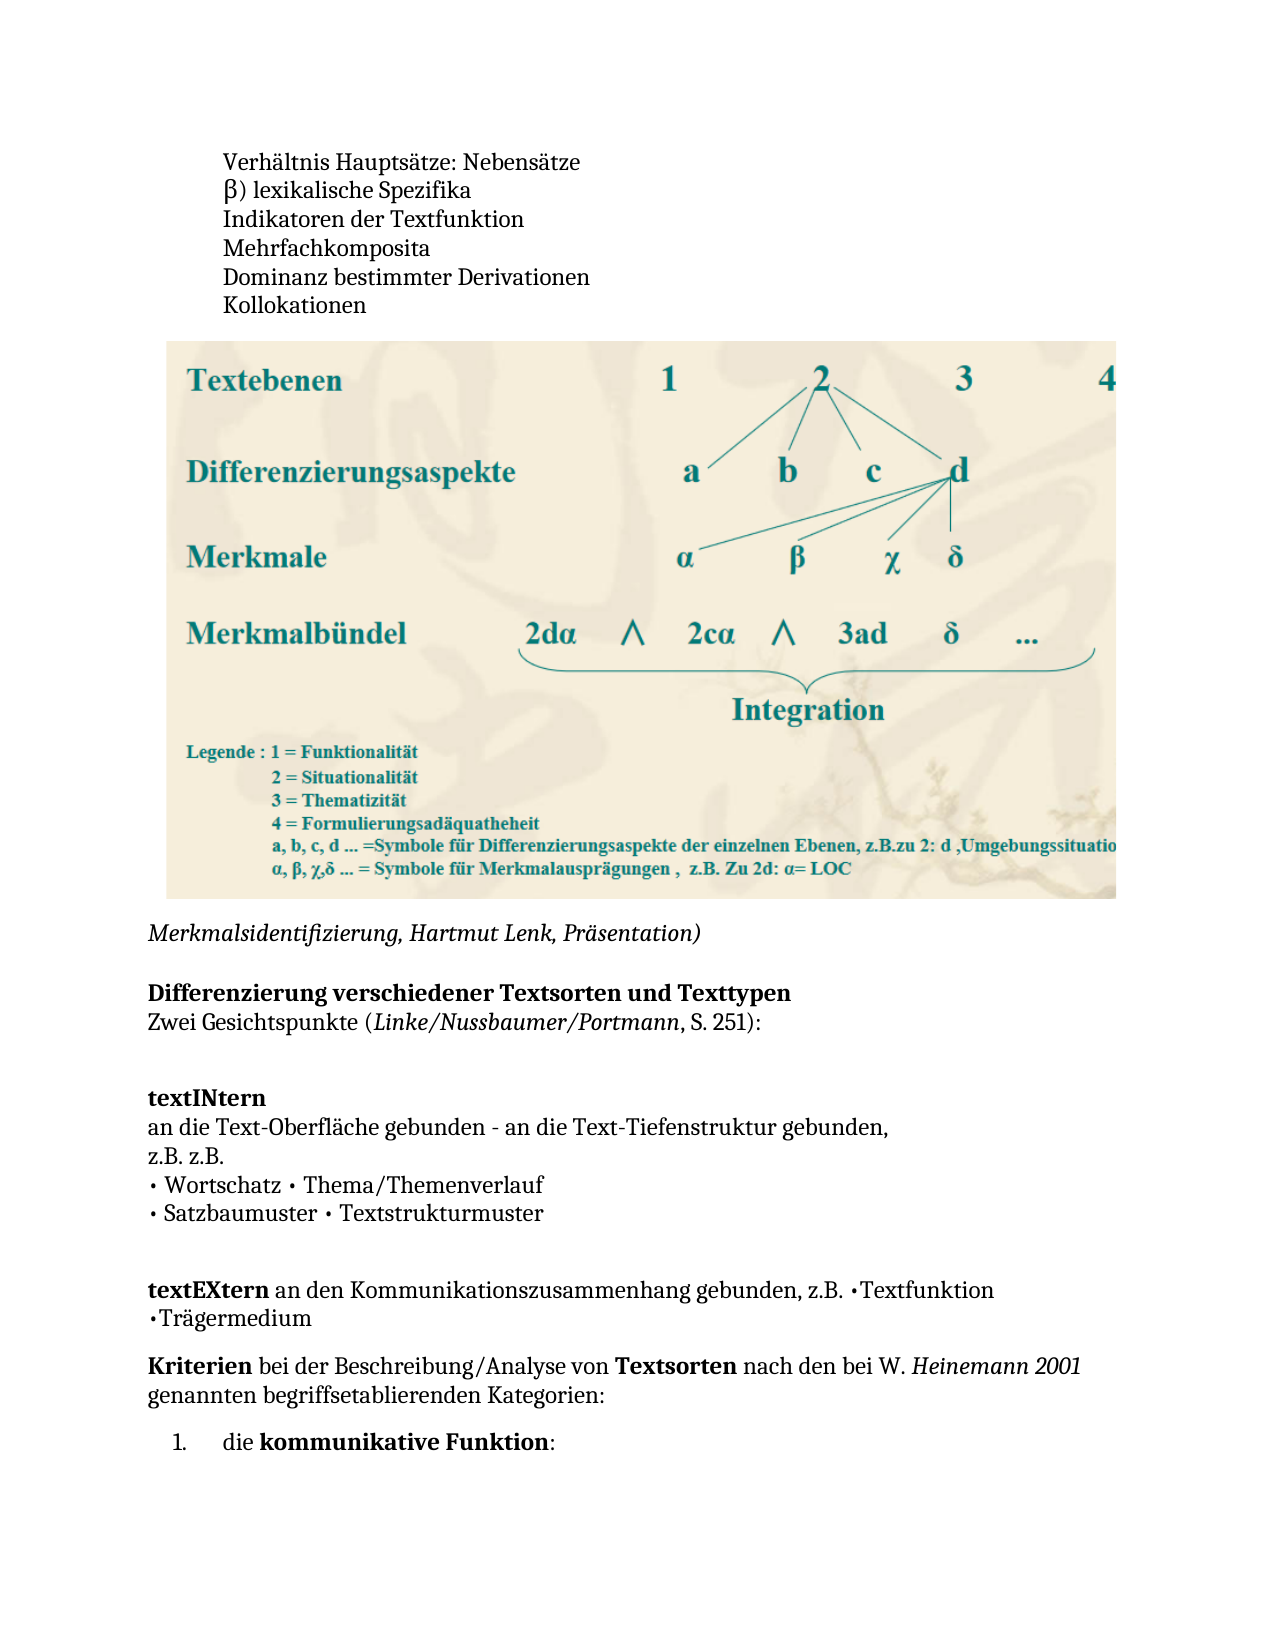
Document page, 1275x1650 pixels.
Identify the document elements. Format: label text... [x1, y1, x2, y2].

table_header Merkmalsidentifizierung, Hartmut Lenk, Präsentation) [136, 341, 1116, 961]
text Kriterien bei der Beschreibung/Analyse von Textsorten nach den bei W. Heinemann 2001 genannten begriffsetablierenden Kategorien: [148, 1352, 1127, 1409]
text textEXtern an den Kommunikationszusammenhang gebunden, z.B. •Textfunktion •Trägermedium [148, 1276, 1127, 1333]
list die kommunikative Funktion: [173, 1428, 1127, 1486]
picture [166, 341, 1117, 899]
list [173, 148, 1127, 320]
text textINtern an die Text-Oberfläche gebunden - an die Text-Tiefenstruktur gebunden, z.B. z.B. • Wortschatz • Thema/Themenverlauf • Satzbaumuster • Textstrukturmuster [148, 1084, 1127, 1257]
text Differenzierung verschiedener Textsorten und Texttypen Zwei Gesichtspunkte (Linke/Nussbaumer/Portmann, S. 251): [148, 979, 1127, 1066]
